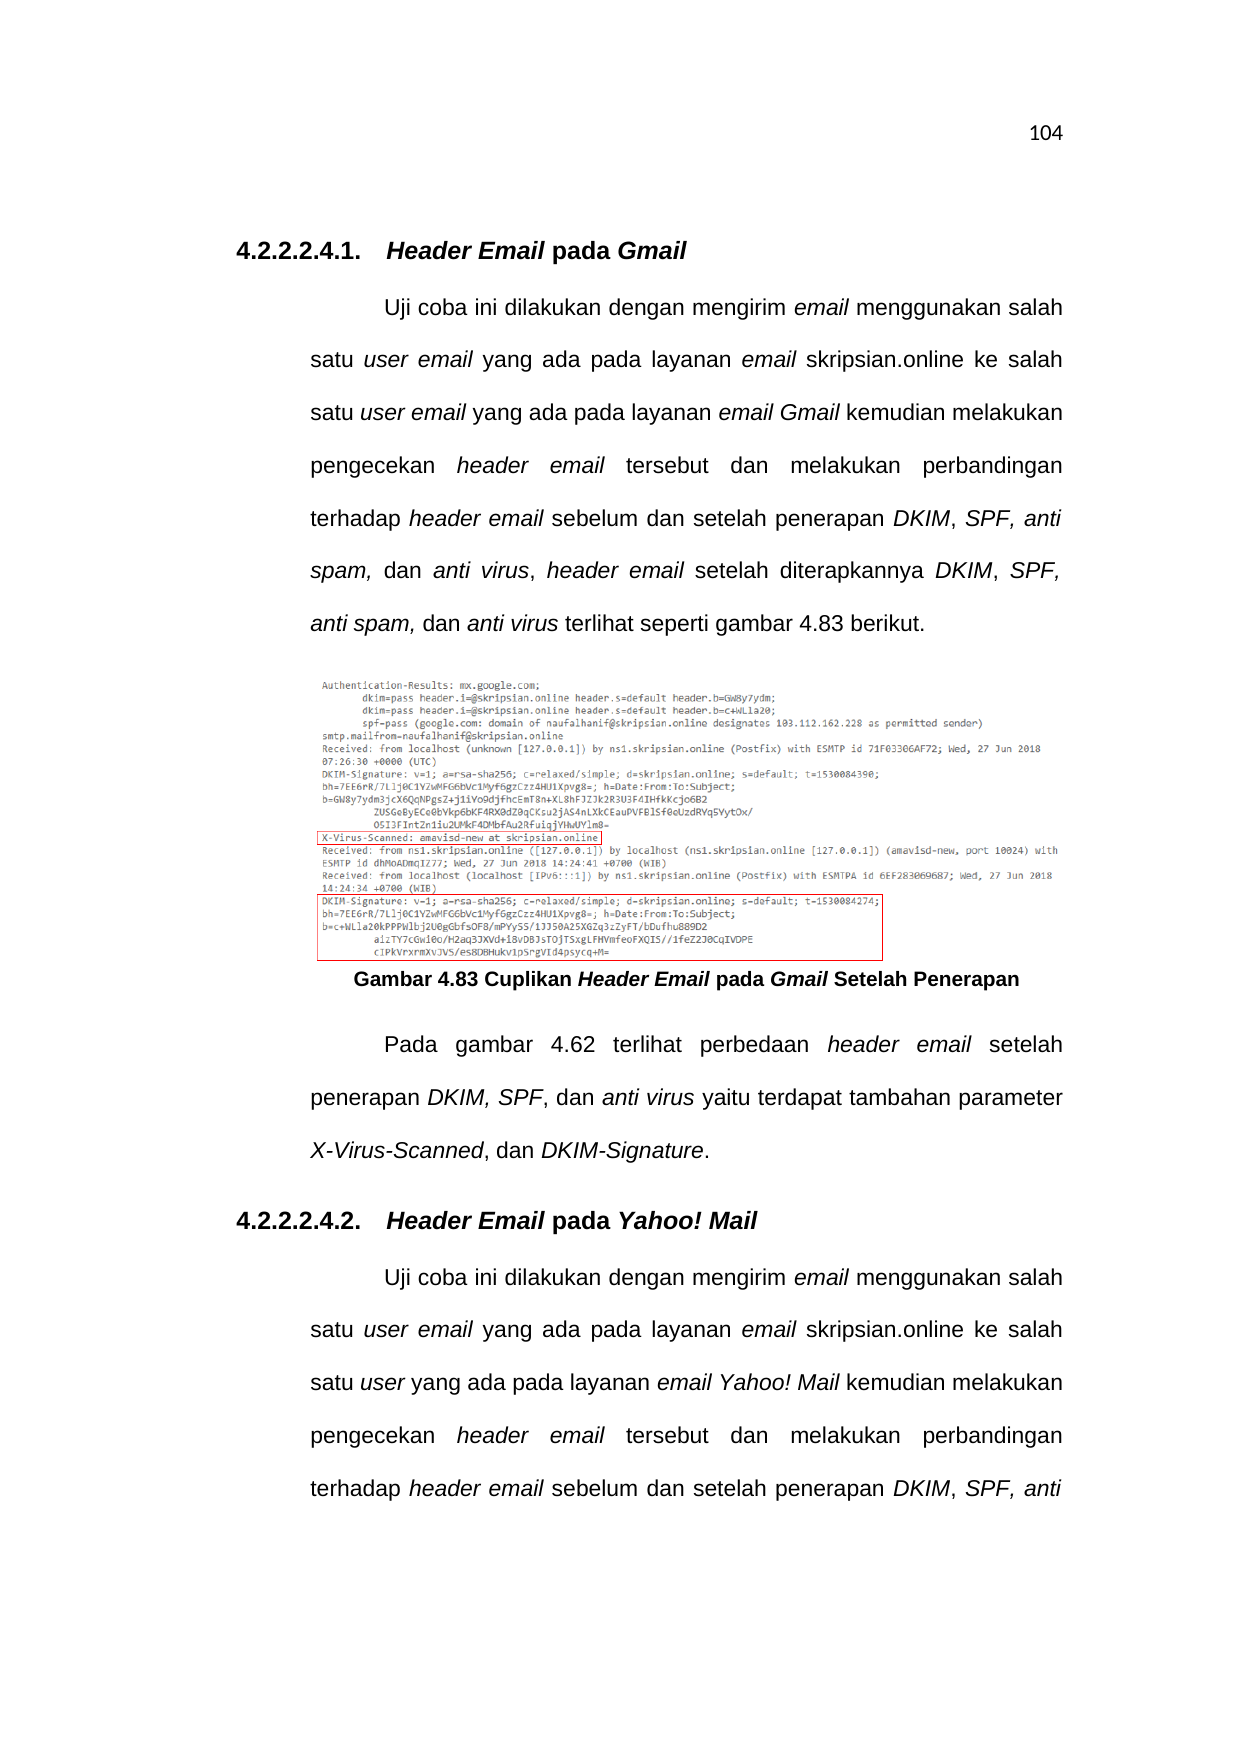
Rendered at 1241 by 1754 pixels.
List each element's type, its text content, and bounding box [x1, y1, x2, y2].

subtitle Header Email pada Gmail [236, 236, 1063, 265]
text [310, 1264, 1063, 1501]
picture [312, 679, 1061, 967]
text Uji coba ini dilakukan dengan mengirim email menggunakan salah satu user email yang ada pada layanan email skripsian.online ke salah satu user email yang ada pada layanan email Gmail kemudian melakukan pengecekan header email tersebut dan melakukan perbandingan terhadap header email sebelum dan setelah penerapan DKIM, SPF, anti spam, dan anti virus, header email setelah diterapkannya DKIM, SPF, anti spam, dan anti virus terlihat seperti gambar 4.83 berikut. [310, 294, 1063, 636]
subtitle Header Email pada Yahoo! Mail [236, 1206, 1063, 1235]
text Pada gambar 4.62 terlihat perbedaan header email setelah penerapan DKIM, SPF, dan anti virus yaitu terdapat tambahan parameter X-Virus-Scanned, dan DKIM-Signature. [310, 1031, 1063, 1163]
text Gambar 4.83 Cuplikan Header Email pada Gmail Setelah Penerapan [310, 967, 1063, 991]
